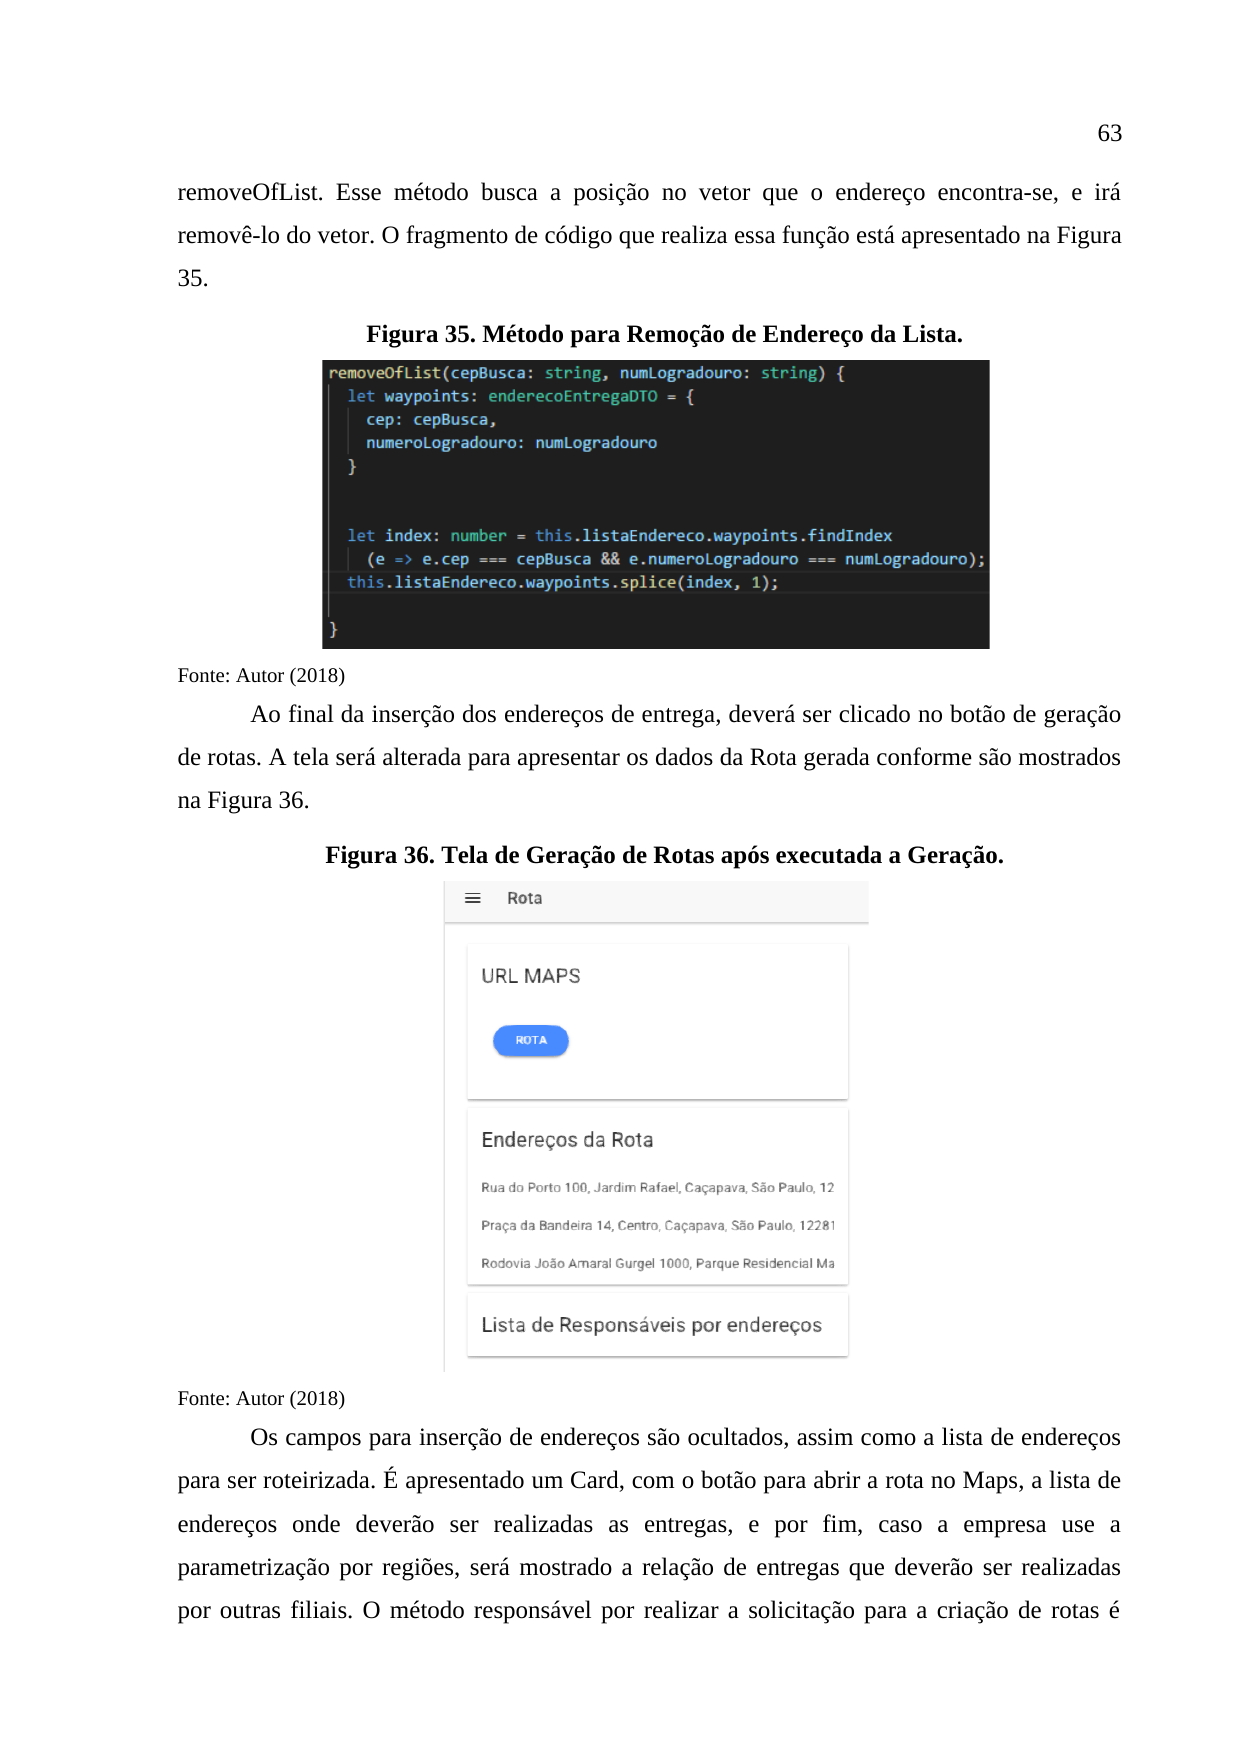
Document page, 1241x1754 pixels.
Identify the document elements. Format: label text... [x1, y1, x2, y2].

text Fonte: Autor (2018) [177, 1386, 1122, 1410]
text Figura 36. Tela de Geração de Rotas após executada a Geração. [207, 841, 1122, 869]
text Ao final da inserção dos endereços de entrega, deverá ser clicado no botão de geração de rotas. A tela será alterada para apresentar os dados da Rota gerada conforme são mostrados na Figura 36. [177, 699, 1122, 814]
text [177, 177, 1122, 292]
text Fonte: Autor (2018) [177, 663, 1122, 687]
text Figura 35. Método para Remoção de Endereço da Lista. [207, 319, 1122, 348]
picture [443, 881, 869, 1372]
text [177, 1422, 1122, 1624]
picture [322, 360, 990, 649]
